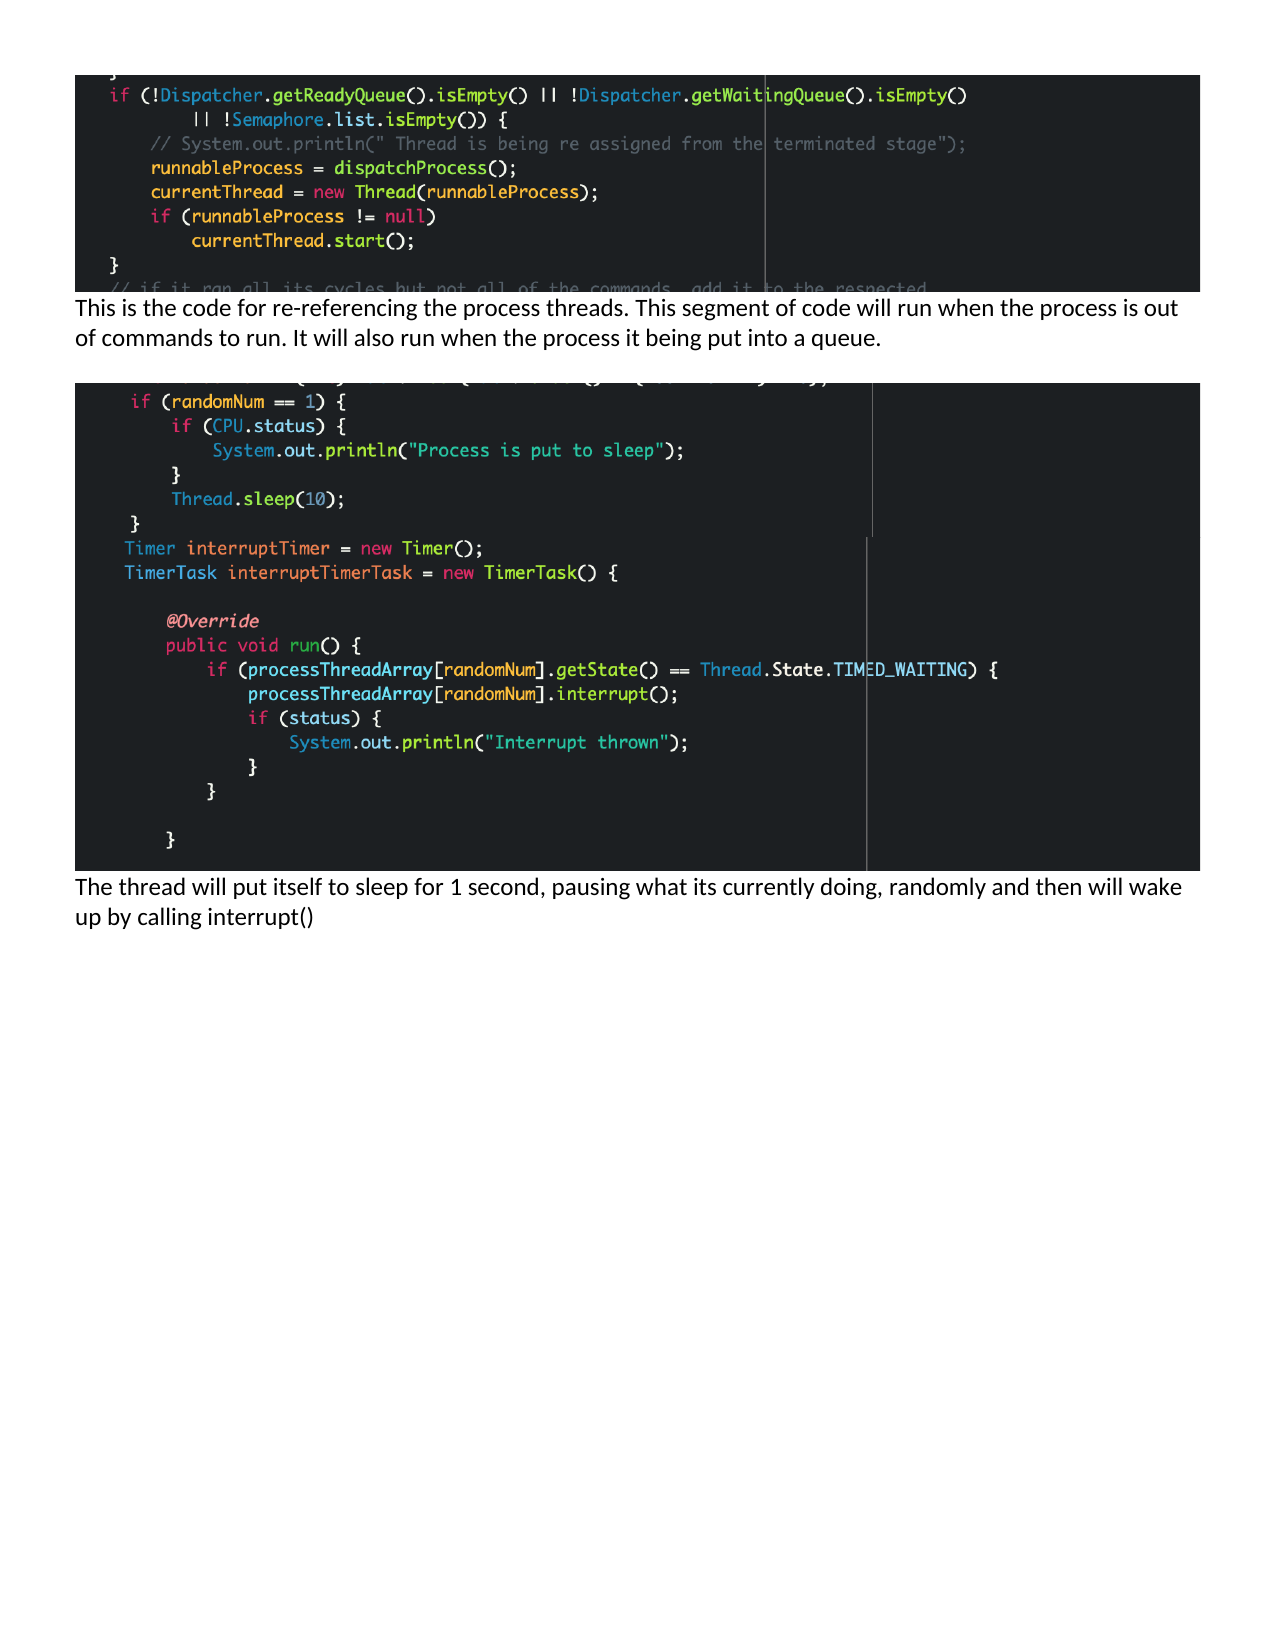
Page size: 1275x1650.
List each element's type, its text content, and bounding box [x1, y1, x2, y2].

picture [75, 75, 1200, 292]
text The thread will put itself to sleep for 1 second, pausing what its currently doing, randomly and then will wake up by calling interrupt() [75, 871, 1200, 932]
picture [75, 383, 1200, 871]
text This is the code for re-referencing the process threads. This segment of code will run when the process is out of commands to run. It will also run when the process it being put into a queue. [75, 292, 1200, 353]
